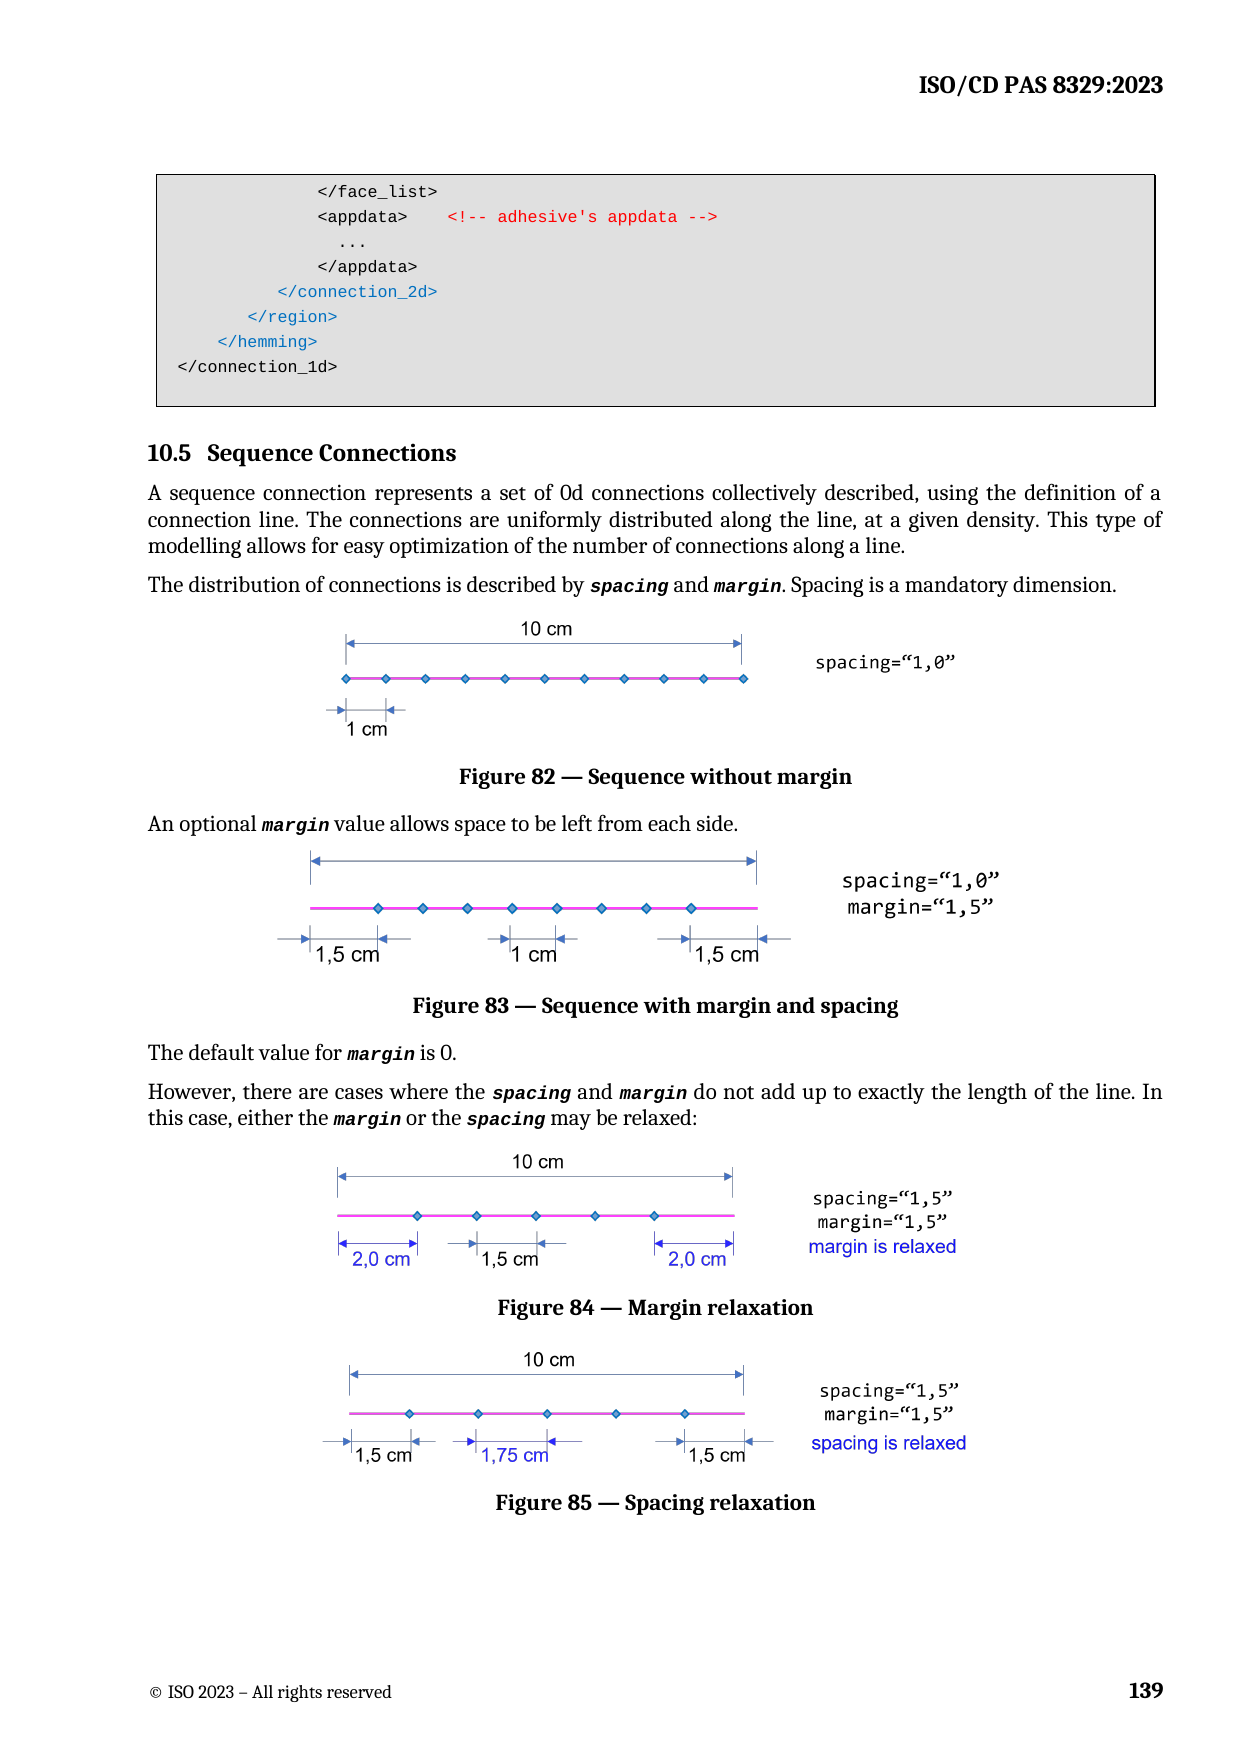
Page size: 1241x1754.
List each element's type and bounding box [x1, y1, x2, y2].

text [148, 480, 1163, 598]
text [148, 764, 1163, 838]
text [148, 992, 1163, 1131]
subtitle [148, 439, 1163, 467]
picture [326, 610, 986, 752]
picture [322, 1341, 989, 1478]
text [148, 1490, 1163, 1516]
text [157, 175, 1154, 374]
picture [277, 850, 1034, 980]
picture [329, 1143, 983, 1282]
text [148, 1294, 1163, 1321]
